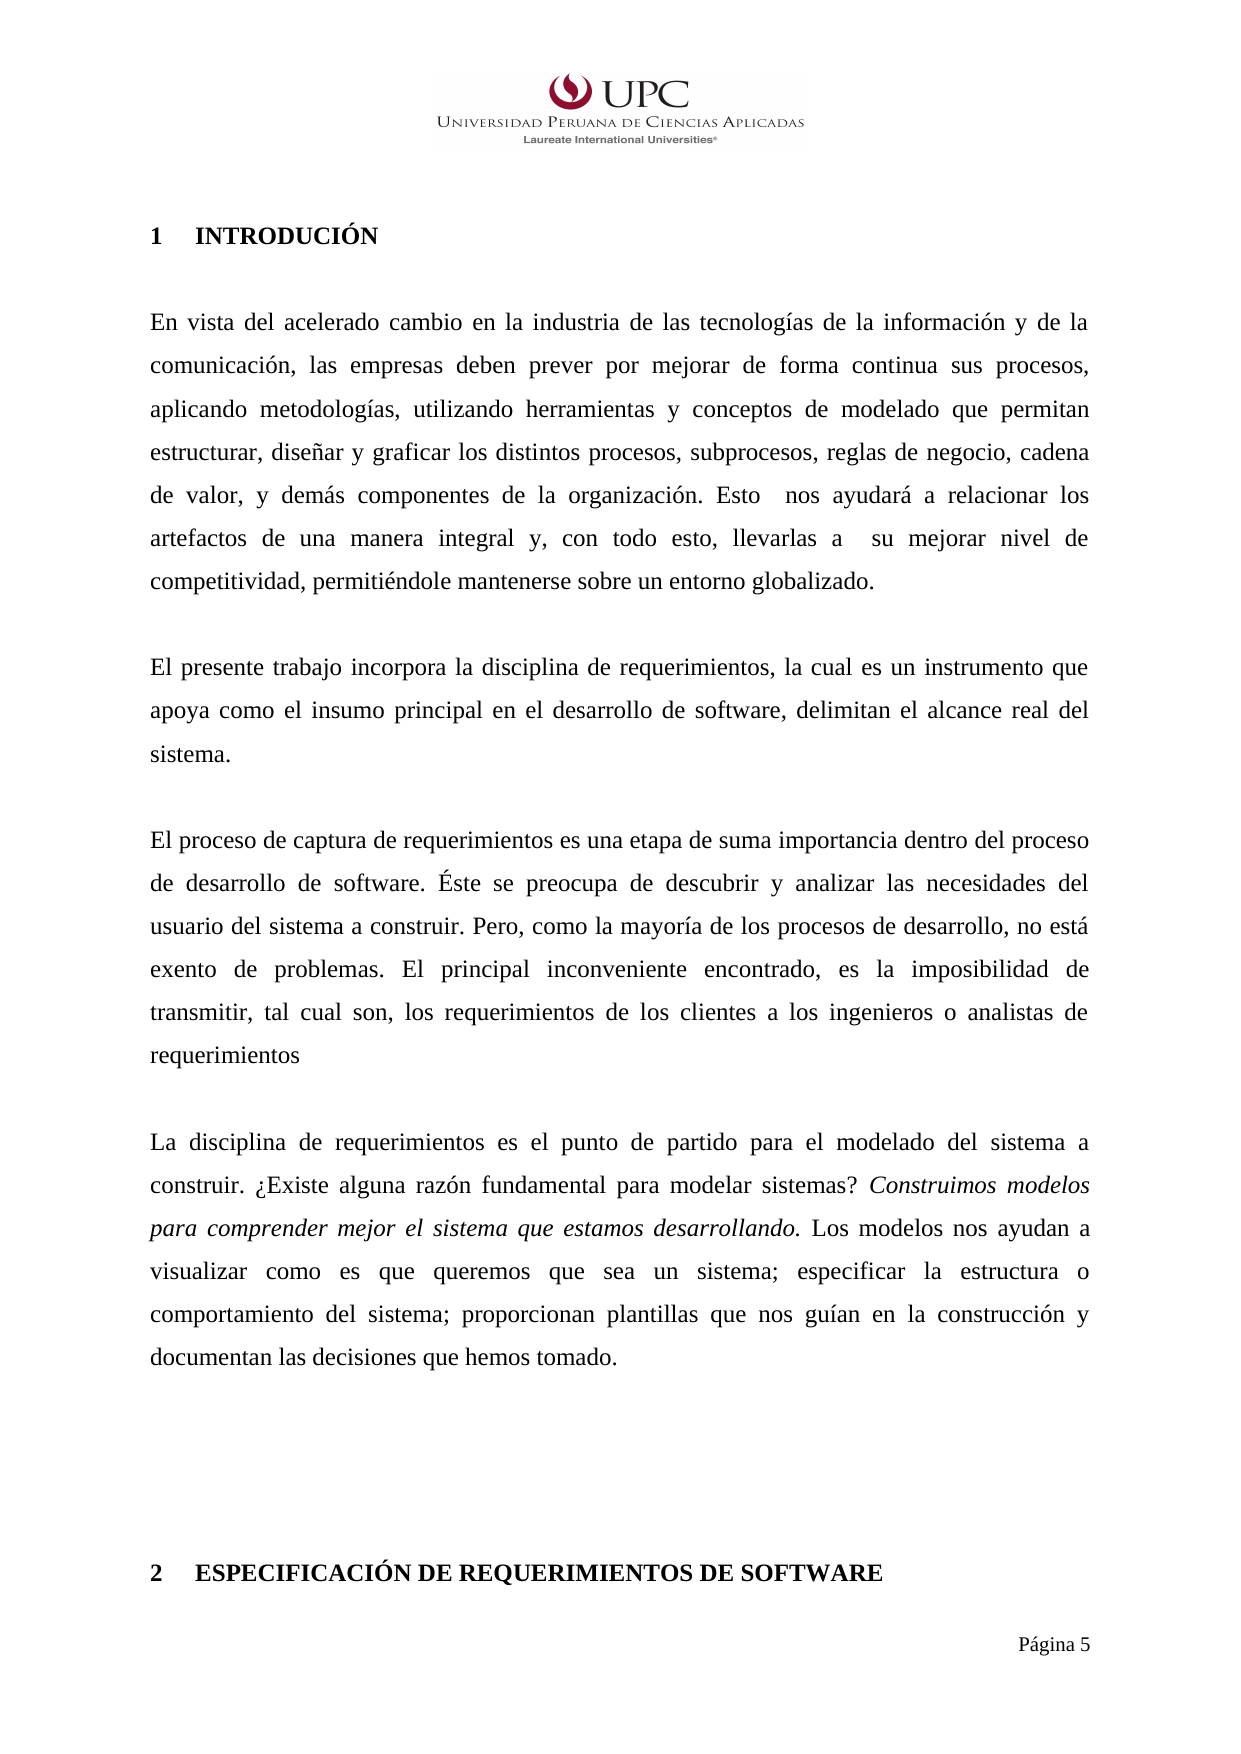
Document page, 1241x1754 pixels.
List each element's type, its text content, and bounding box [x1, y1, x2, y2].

list ESPECIFICACIÓN DE REQUERIMIENTOS DE SOFTWARE [150, 1558, 1090, 1587]
list INTRODUCIÓN [150, 221, 1090, 250]
picture [432, 73, 808, 147]
text El proceso de captura de requerimientos es una etapa de suma importancia dentro del proceso de desarrollo de software. Éste se preocupa de descubrir y analizar las necesidades del usuario del sistema a construir. Pero, como la mayoría de los procesos de desarrollo, no está exento de problemas. El principal inconveniente encontrado, es la imposibilidad de transmitir, tal cual son, los requerimientos de los clientes a los ingenieros o analistas de requerimientos [150, 825, 1090, 1069]
text En vista del acelerado cambio en la industria de las tecnologías de la información y de la comunicación, las empresas deben prever por mejorar de forma continua sus procesos, aplicando metodologías, utilizando herramientas y conceptos de modelado que permitan estructurar, diseñar y graficar los distintos procesos, subprocesos, reglas de negocio, cadena de valor, y demás componentes de la organización. Esto nos ayudará a relacionar los artefactos de una manera integral y, con todo esto, llevarlas a su mejorar nivel de competitividad, permitiéndole mantenerse sobre un entorno globalizado. [150, 307, 1090, 595]
text La disciplina de requerimientos es el punto de partido para el modelado del sistema a construir. ¿Existe alguna razón fundamental para modelar sistemas? Construimos modelos para comprender mejor el sistema que estamos desarrollando. Los modelos nos ayudan a visualizar como es que queremos que sea un sistema; especificar la estructura o comportamiento del sistema; proporcionan plantillas que nos guían en la construcción y documentan las decisiones que hemos tomado. [150, 1127, 1090, 1371]
text El presente trabajo incorpora la disciplina de requerimientos, la cual es un instrumento que apoya como el insumo principal en el desarrollo de software, delimitan el alcance real del sistema. [150, 652, 1090, 767]
